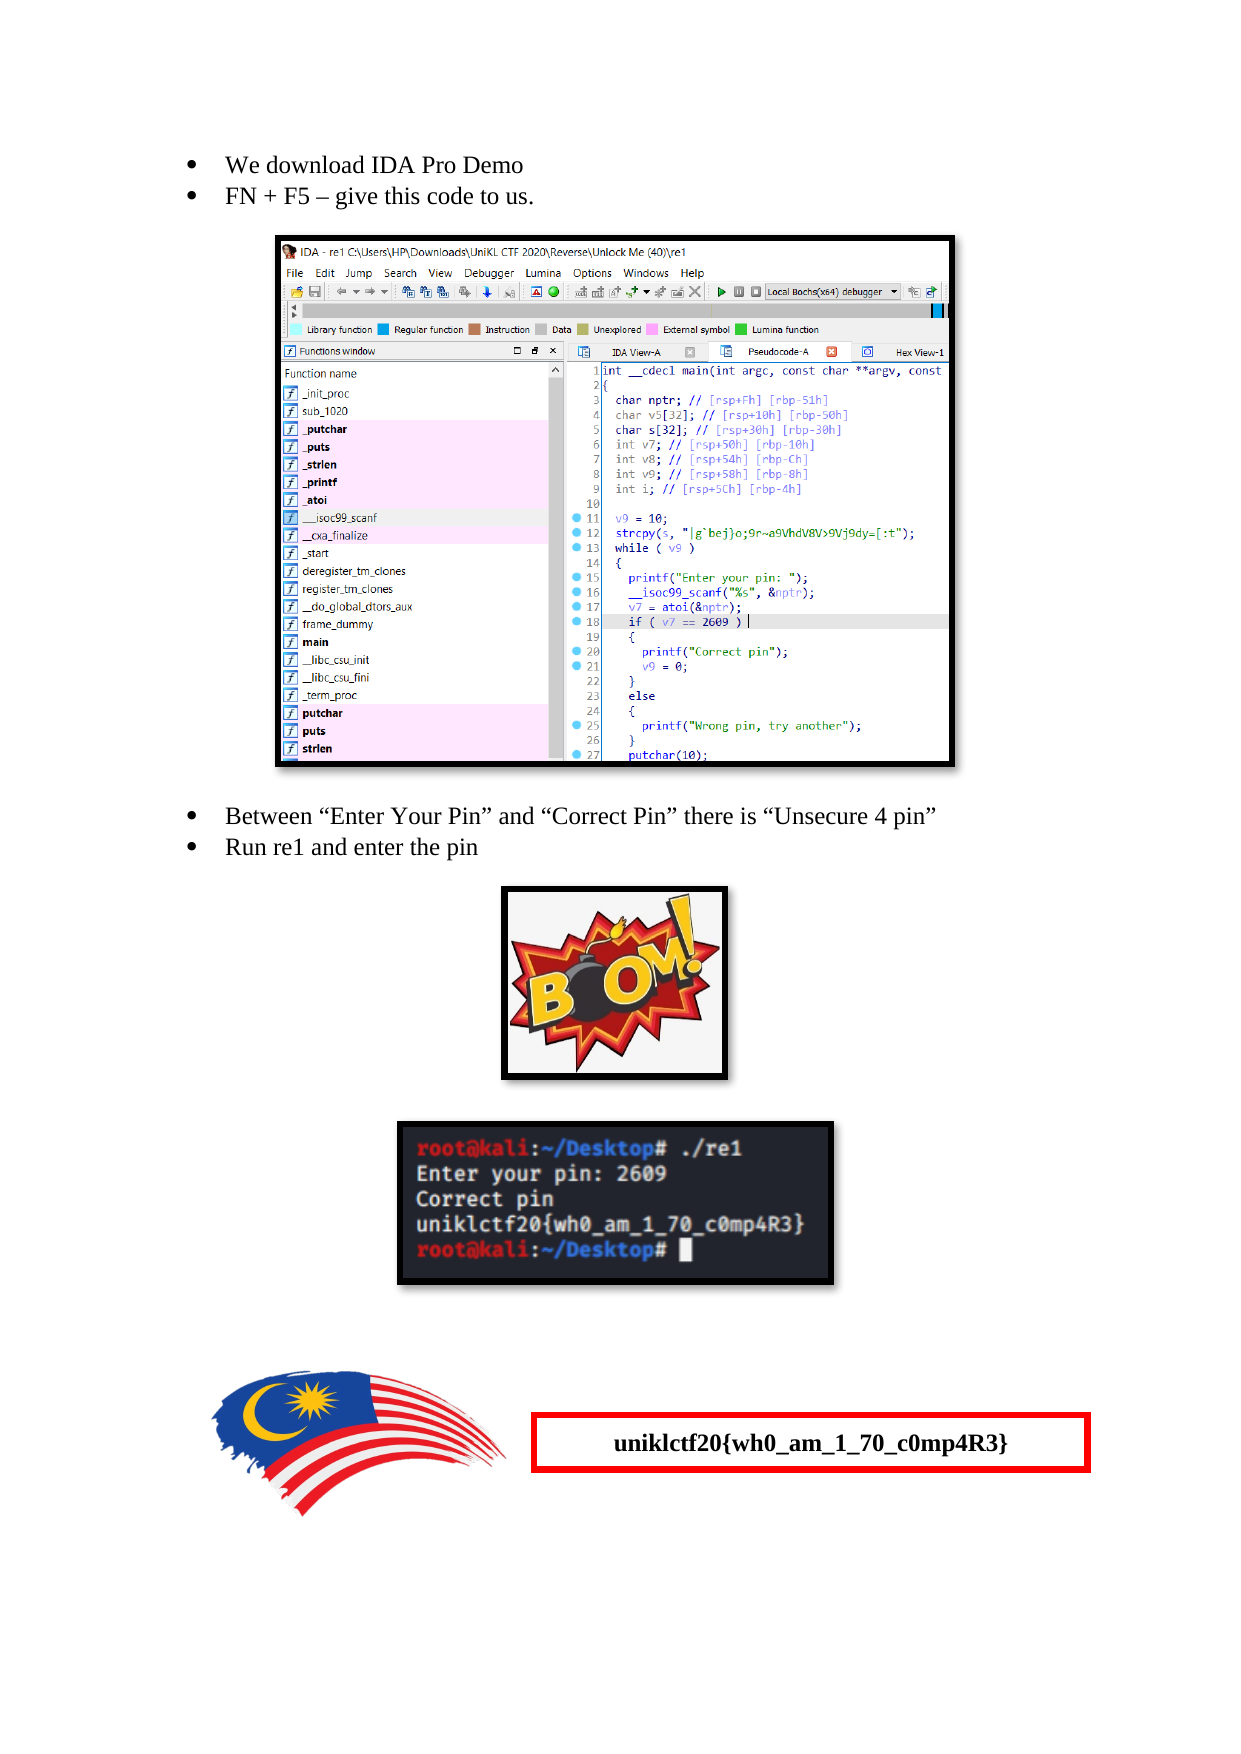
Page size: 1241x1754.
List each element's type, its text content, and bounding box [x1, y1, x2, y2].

picture [208, 1369, 508, 1518]
list Between “Enter Your Pin” and “Correct Pin” there is “Unsecure 4 pin” [187, 801, 1090, 830]
picture [281, 241, 949, 761]
list Run re1 and enter the pin [187, 832, 1090, 861]
picture [508, 892, 722, 1073]
list FN + F5 – give this code to us. [187, 181, 1090, 210]
picture [403, 1127, 828, 1278]
list We download IDA Pro Demo [187, 150, 1090, 179]
